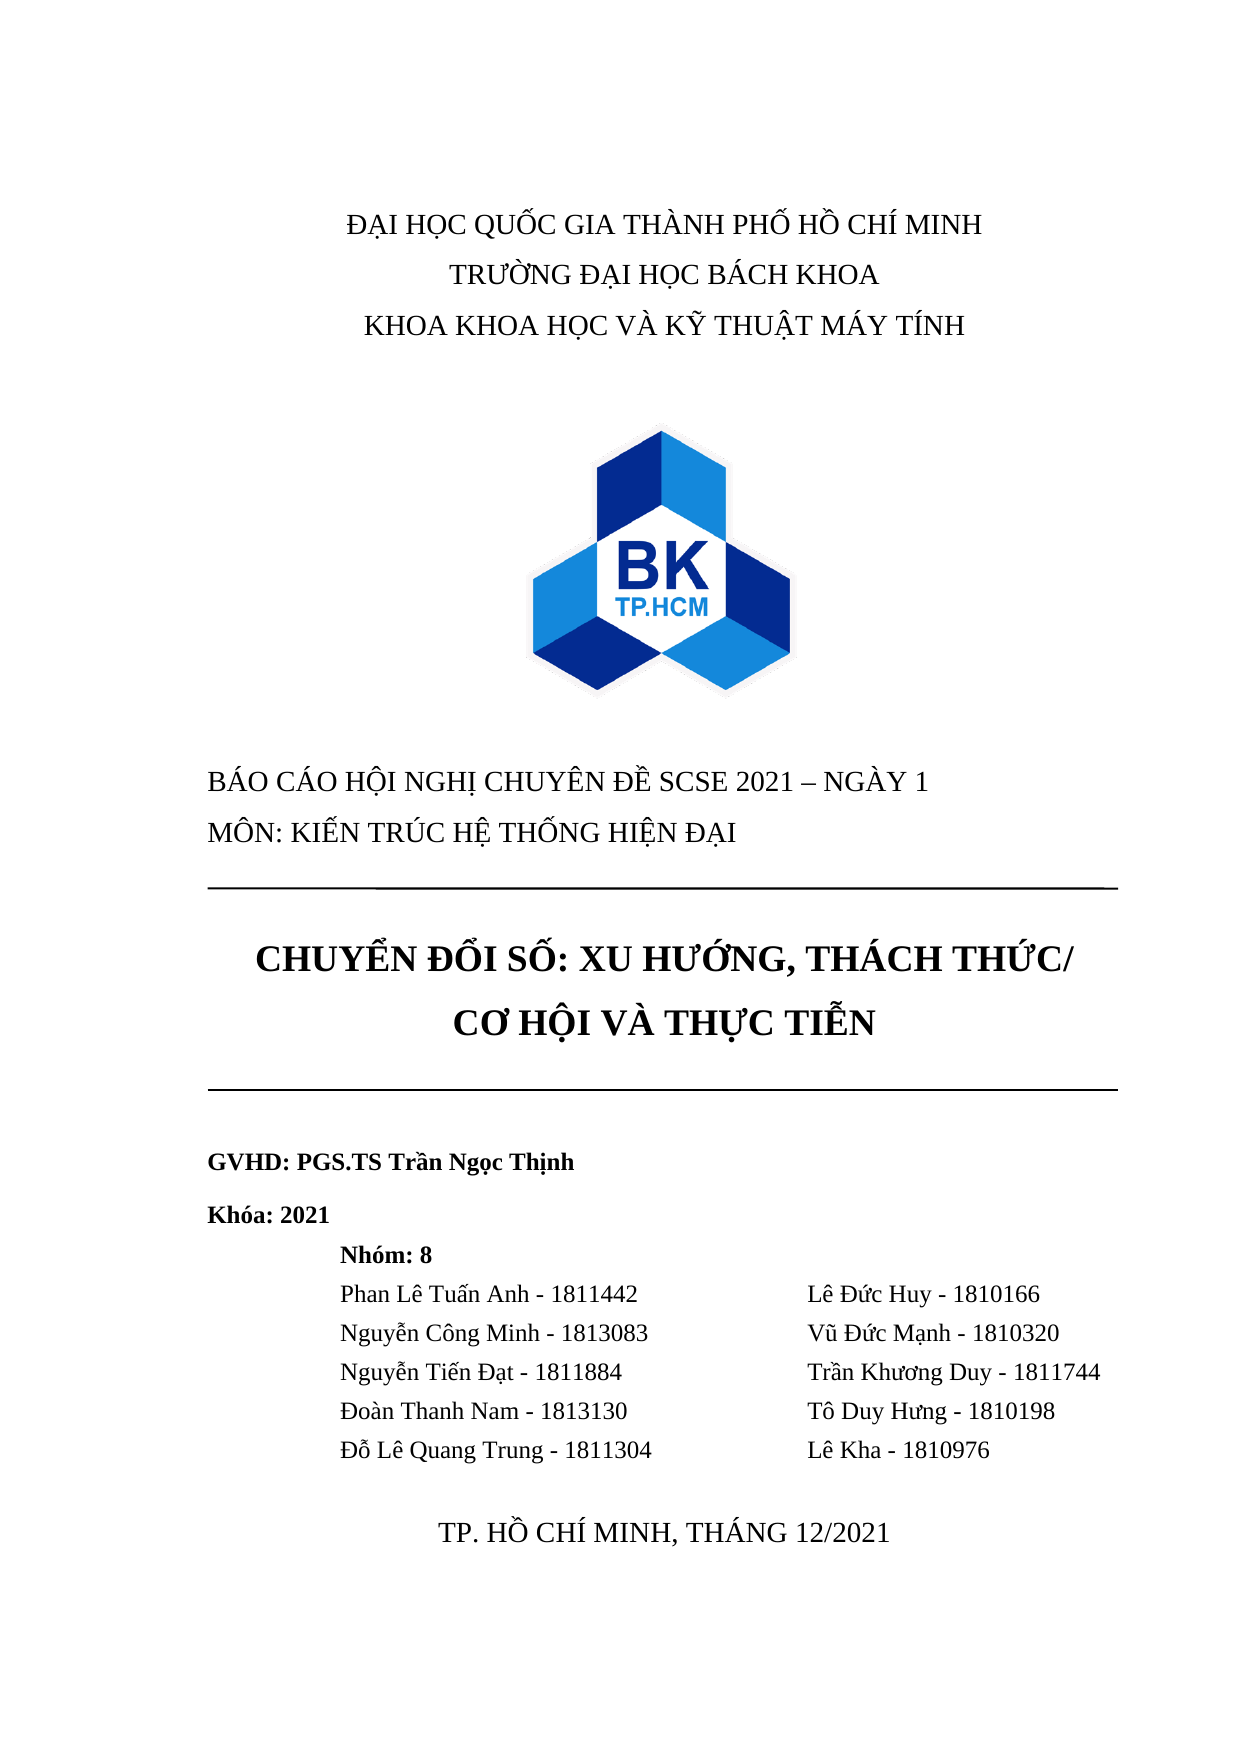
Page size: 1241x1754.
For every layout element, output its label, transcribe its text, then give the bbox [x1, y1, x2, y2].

text Nguyễn Công Minh - 1813083 Vũ Đức Mạnh - 1810320 [207, 1318, 1122, 1347]
text GVHD: PGS.TS Trần Ngọc Thịnh [207, 1147, 1122, 1176]
text CHUYỂN ĐỔI SỐ: XU HƯỚNG, THÁCH THỨC/ CƠ HỘI VÀ THỰC TIỄN [207, 936, 1122, 1044]
text TP. HỒ CHÍ MINH, THÁNG 12/2021 [207, 1515, 1122, 1548]
text Đỗ Lê Quang Trung - 1811304 Lê Kha - 1810976 [207, 1436, 1122, 1464]
text MÔN: KIẾN TRÚC HỆ THỐNG HIỆN ĐẠI [207, 815, 1122, 848]
text KHOA KHOA HỌC VÀ KỸ THUẬT MÁY TÍNH [207, 308, 1122, 341]
text Nguyễn Tiến Đạt - 1811884 Trần Khương Duy - 1811744 [207, 1357, 1122, 1386]
text ĐẠI HỌC QUỐC GIA THÀNH PHỐ HỒ CHÍ MINH [207, 207, 1122, 241]
text TRƯỜNG ĐẠI HỌC BÁCH KHOA [207, 257, 1122, 291]
text Phan Lê Tuấn Anh - 1811442 Lê Đức Huy - 1810166 [207, 1279, 1122, 1308]
text BÁO CÁO HỘI NGHỊ CHUYÊN ĐỀ SCSE 2021 – NGÀY 1 [207, 764, 1122, 798]
text Khóa: 2021 [207, 1201, 1122, 1229]
picture [492, 389, 837, 720]
text Nhóm: 8 [207, 1240, 1122, 1268]
text Đoàn Thanh Nam - 1813130 Tô Duy Hưng - 1810198 [207, 1396, 1122, 1425]
